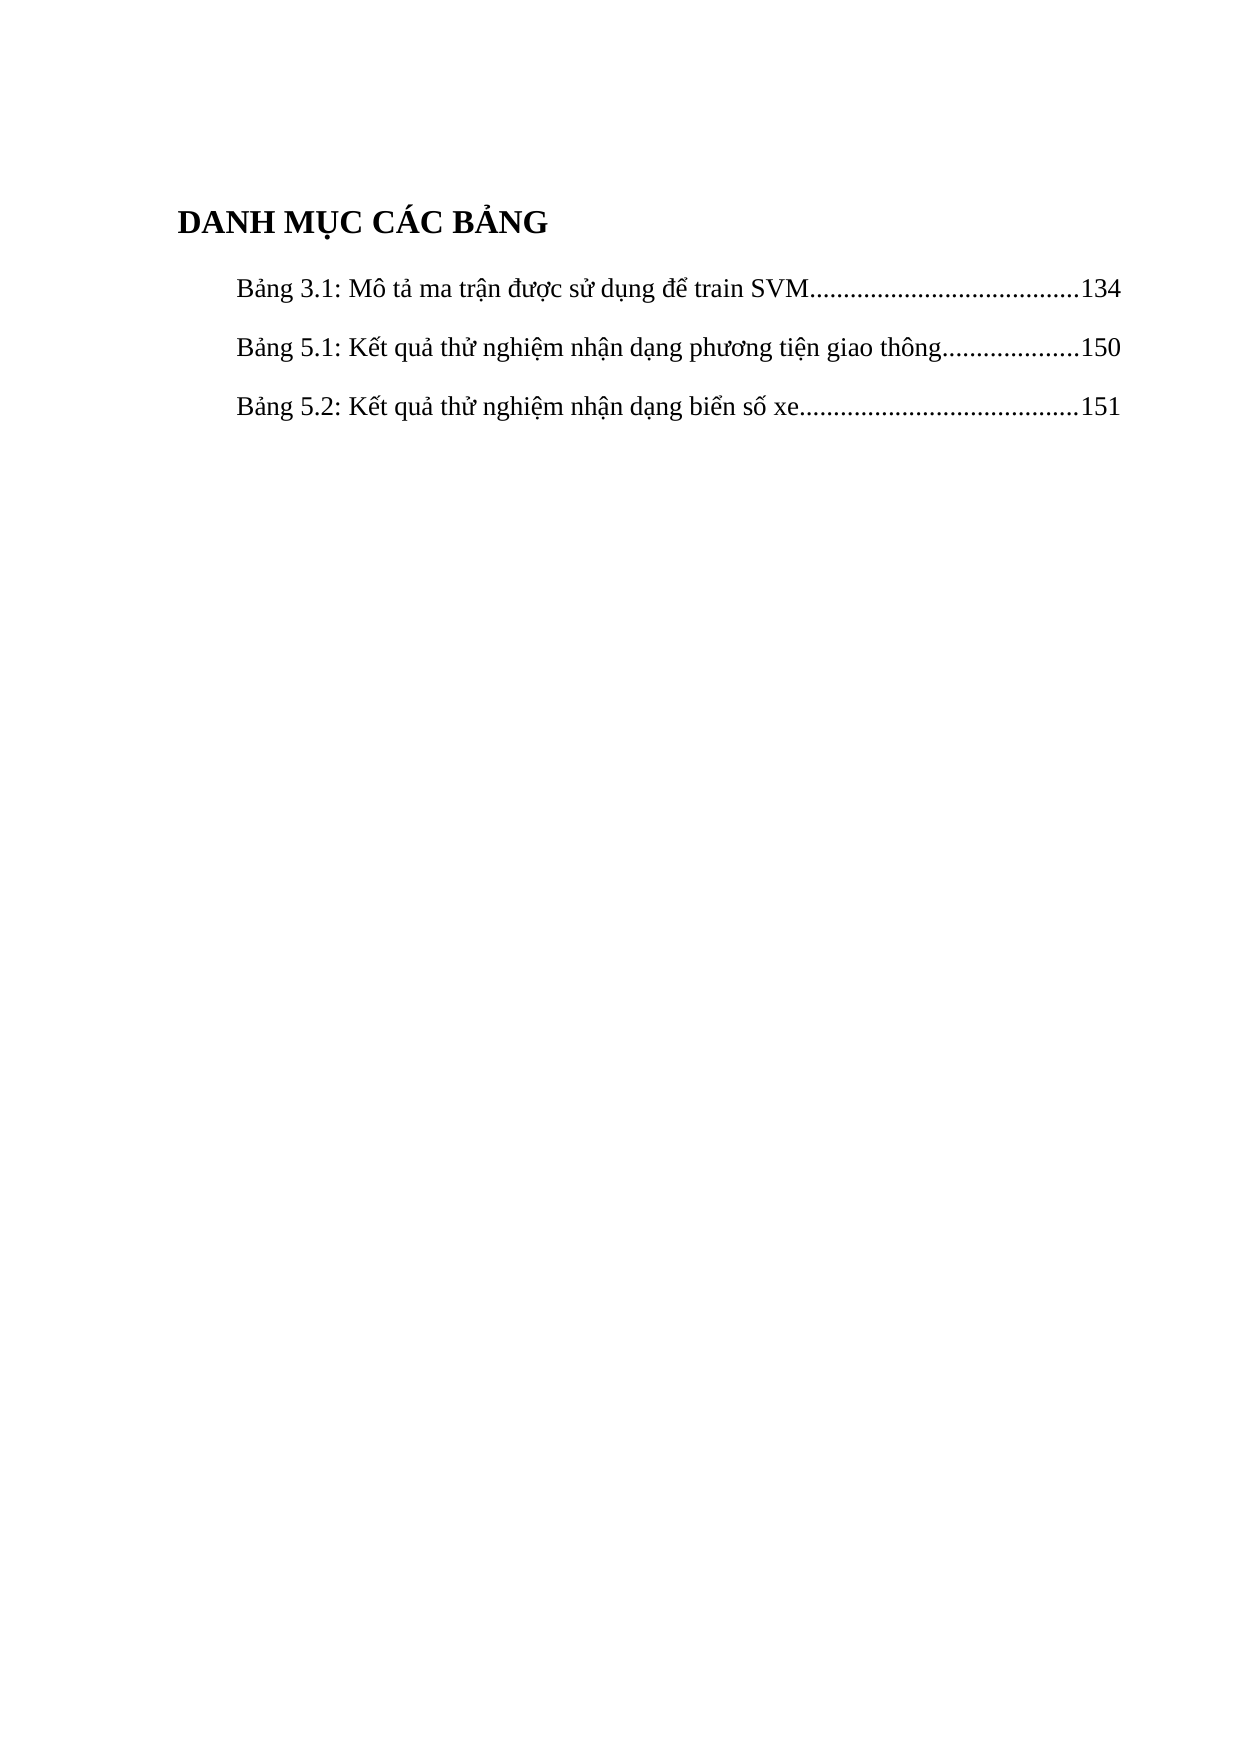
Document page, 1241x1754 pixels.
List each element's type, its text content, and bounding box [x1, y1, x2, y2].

subtitle DANH MỤC CÁC BẢNG [177, 202, 1122, 241]
text Bảng 3.1: Mô tả ma trận được sử dụng để train SVM 134 [177, 272, 1122, 303]
text Bảng 5.2: Kết quả thử nghiệm nhận dạng biển số xe 151 [177, 391, 1122, 422]
text Bảng 5.1: Kết quả thử nghiệm nhận dạng phương tiện giao thông 150 [177, 331, 1122, 362]
